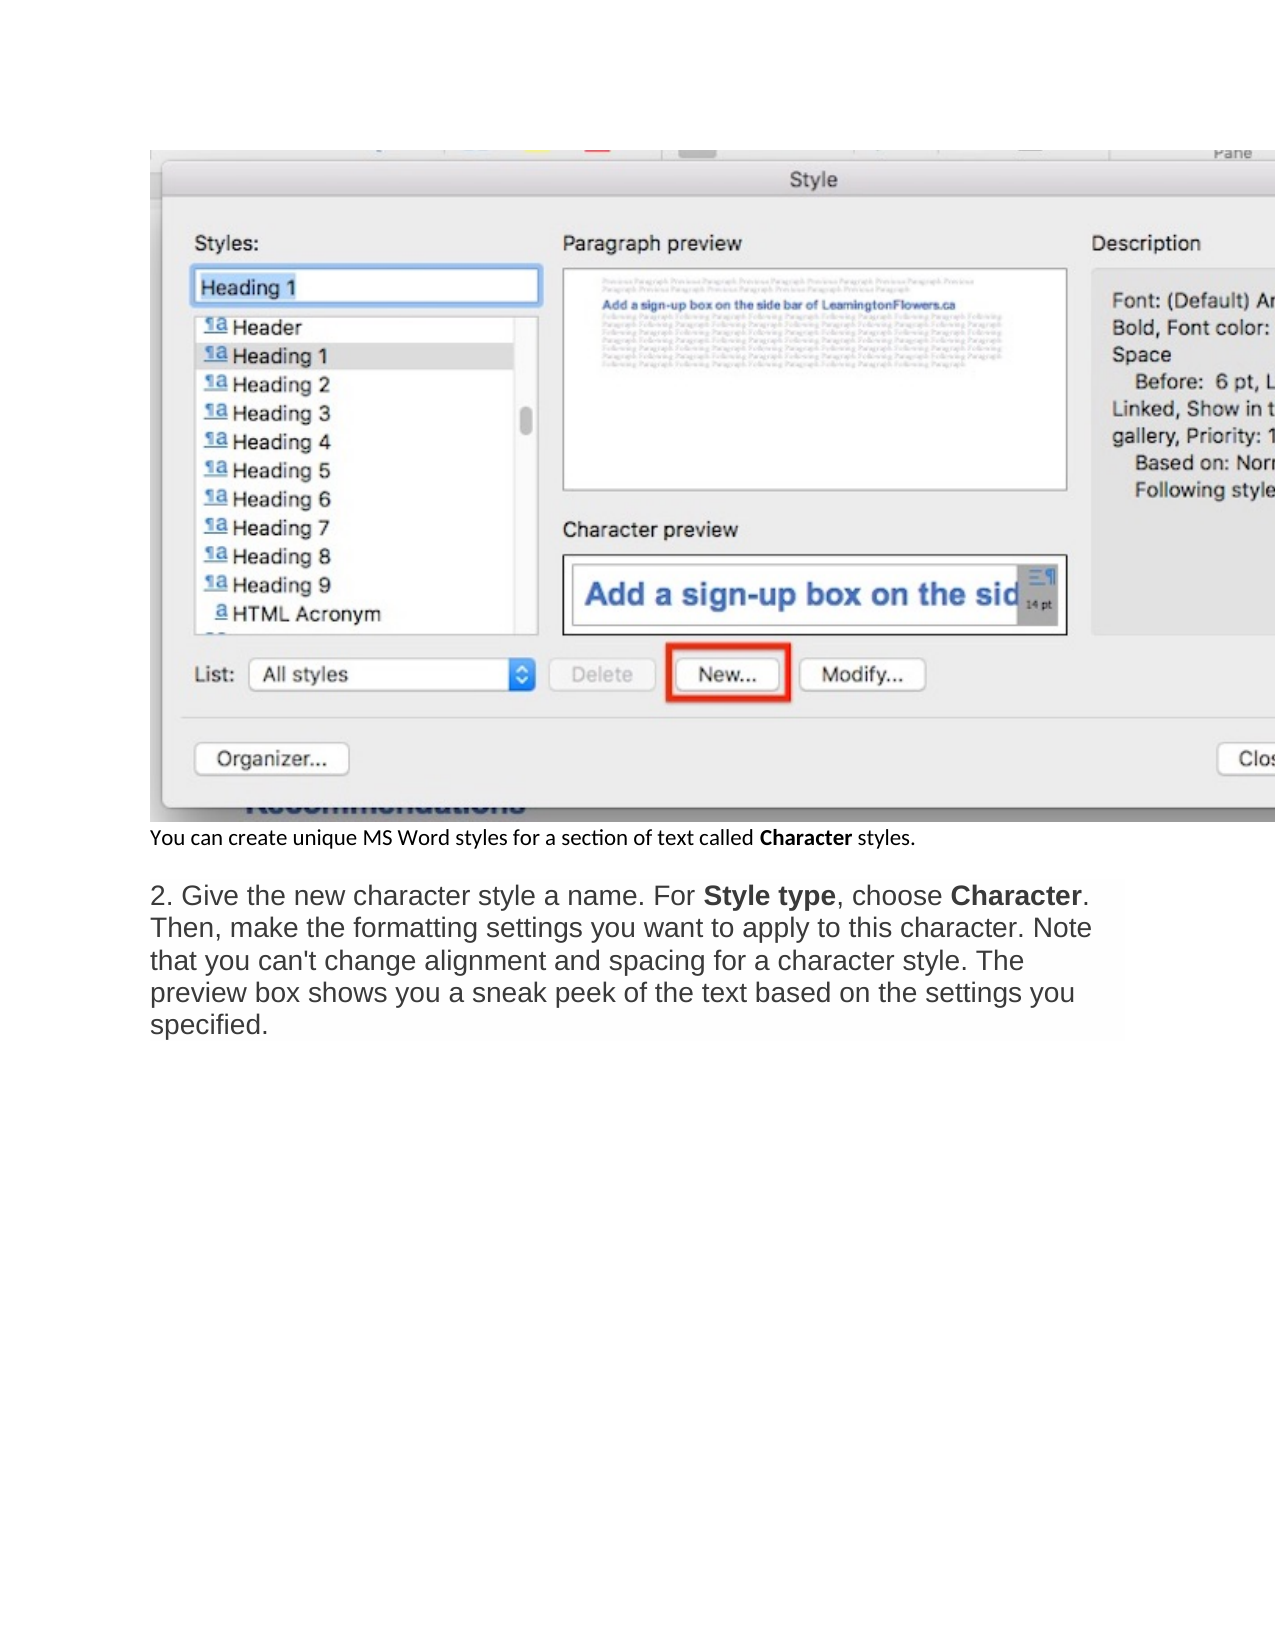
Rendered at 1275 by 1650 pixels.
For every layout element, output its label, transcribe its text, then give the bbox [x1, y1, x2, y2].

picture [150, 150, 1275, 822]
text 2. Give the new character style a name. For Style type, choose Character. Then, make the formatting settings you want to apply to this character. Note that you can't change alignment and spacing for a character style. The preview box shows you a sneak peek of the text based on the settings you specified. [150, 879, 1125, 1041]
text You can create unique MS Word styles for a section of text called Character styles. [150, 822, 1125, 852]
